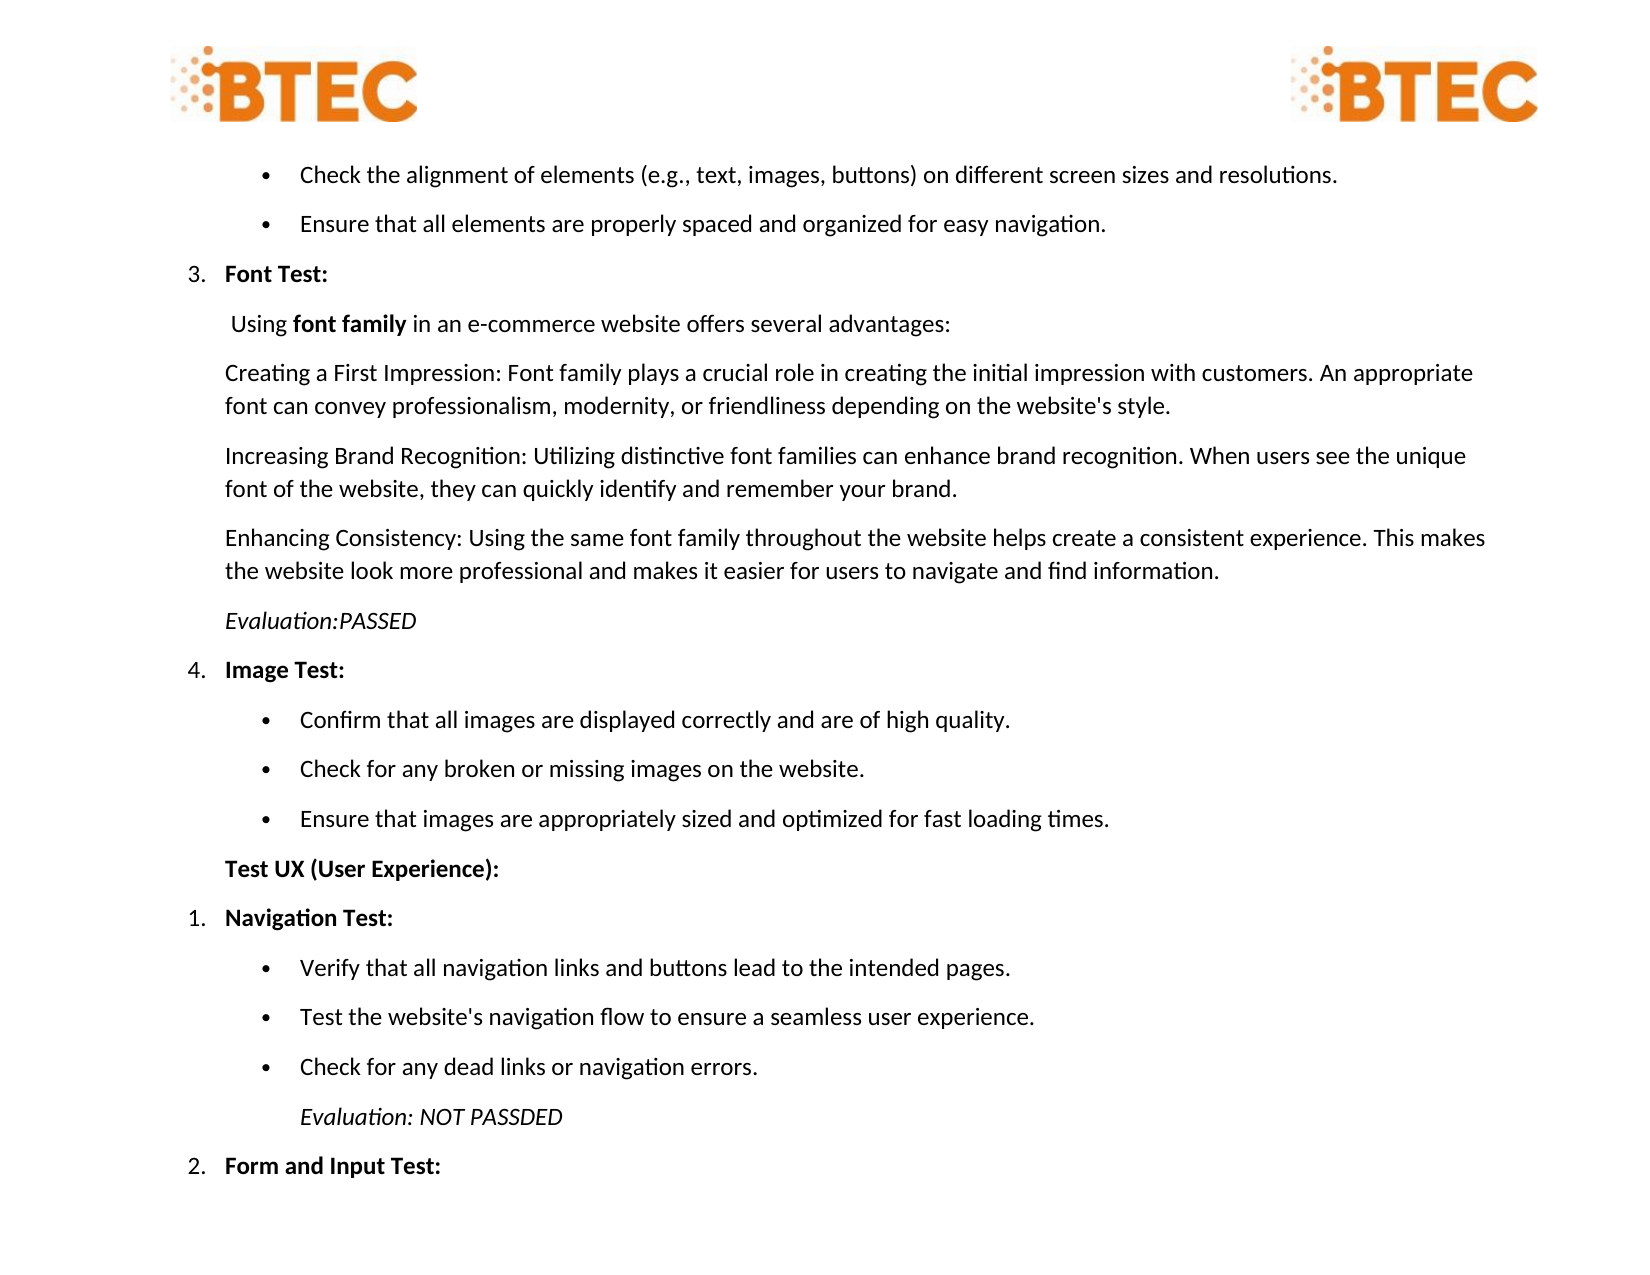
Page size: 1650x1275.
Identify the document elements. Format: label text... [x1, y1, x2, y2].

text Creating a First Impression: Font family plays a crucial role in creating the initial impression with customers. An appropriate font can convey professionalism, modernity, or friendliness depending on the website's style. [225, 357, 1500, 421]
list Form and Input Test: [187, 1150, 1500, 1181]
list Test the website's navigation flow to ensure a seamless user experience. [262, 1002, 1500, 1032]
list Verify that all navigation links and buttons lead to the intended pages. [262, 952, 1500, 982]
text Evaluation: NOT PASSDED [300, 1101, 1500, 1131]
picture [170, 46, 418, 122]
list Ensure that all elements are properly spaced and organized for easy navigation. [262, 209, 1500, 239]
list Check the alignment of elements (e.g., text, images, buttons) on different screen sizes and resolutions. [262, 159, 1500, 189]
list Font Test: [187, 258, 1500, 289]
list Navigation Test: [187, 902, 1500, 933]
list Image Test: [187, 654, 1500, 685]
text Increasing Brand Recognition: Utilizing distinctive font families can enhance brand recognition. When users see the unique font of the website, they can quickly identify and remember your brand. [225, 440, 1500, 503]
list Check for any dead links or navigation errors. [262, 1051, 1500, 1082]
list Ensure that images are appropriately sized and optimized for fast loading times. [262, 803, 1500, 834]
picture [1290, 46, 1538, 122]
list Check for any broken or missing images on the website. [262, 754, 1500, 784]
text Test UX (User Experience): [225, 853, 1500, 883]
list Confirm that all images are displayed correctly and are of high quality. [262, 704, 1500, 734]
text Using font family in an e-commerce website offers several advantages: [225, 308, 1500, 338]
text Enhancing Consistency: Using the same font family throughout the website helps create a consistent experience. This makes the website look more professional and makes it easier for users to navigate and find information. [225, 522, 1500, 586]
text Evaluation:PASSED [225, 605, 1500, 635]
